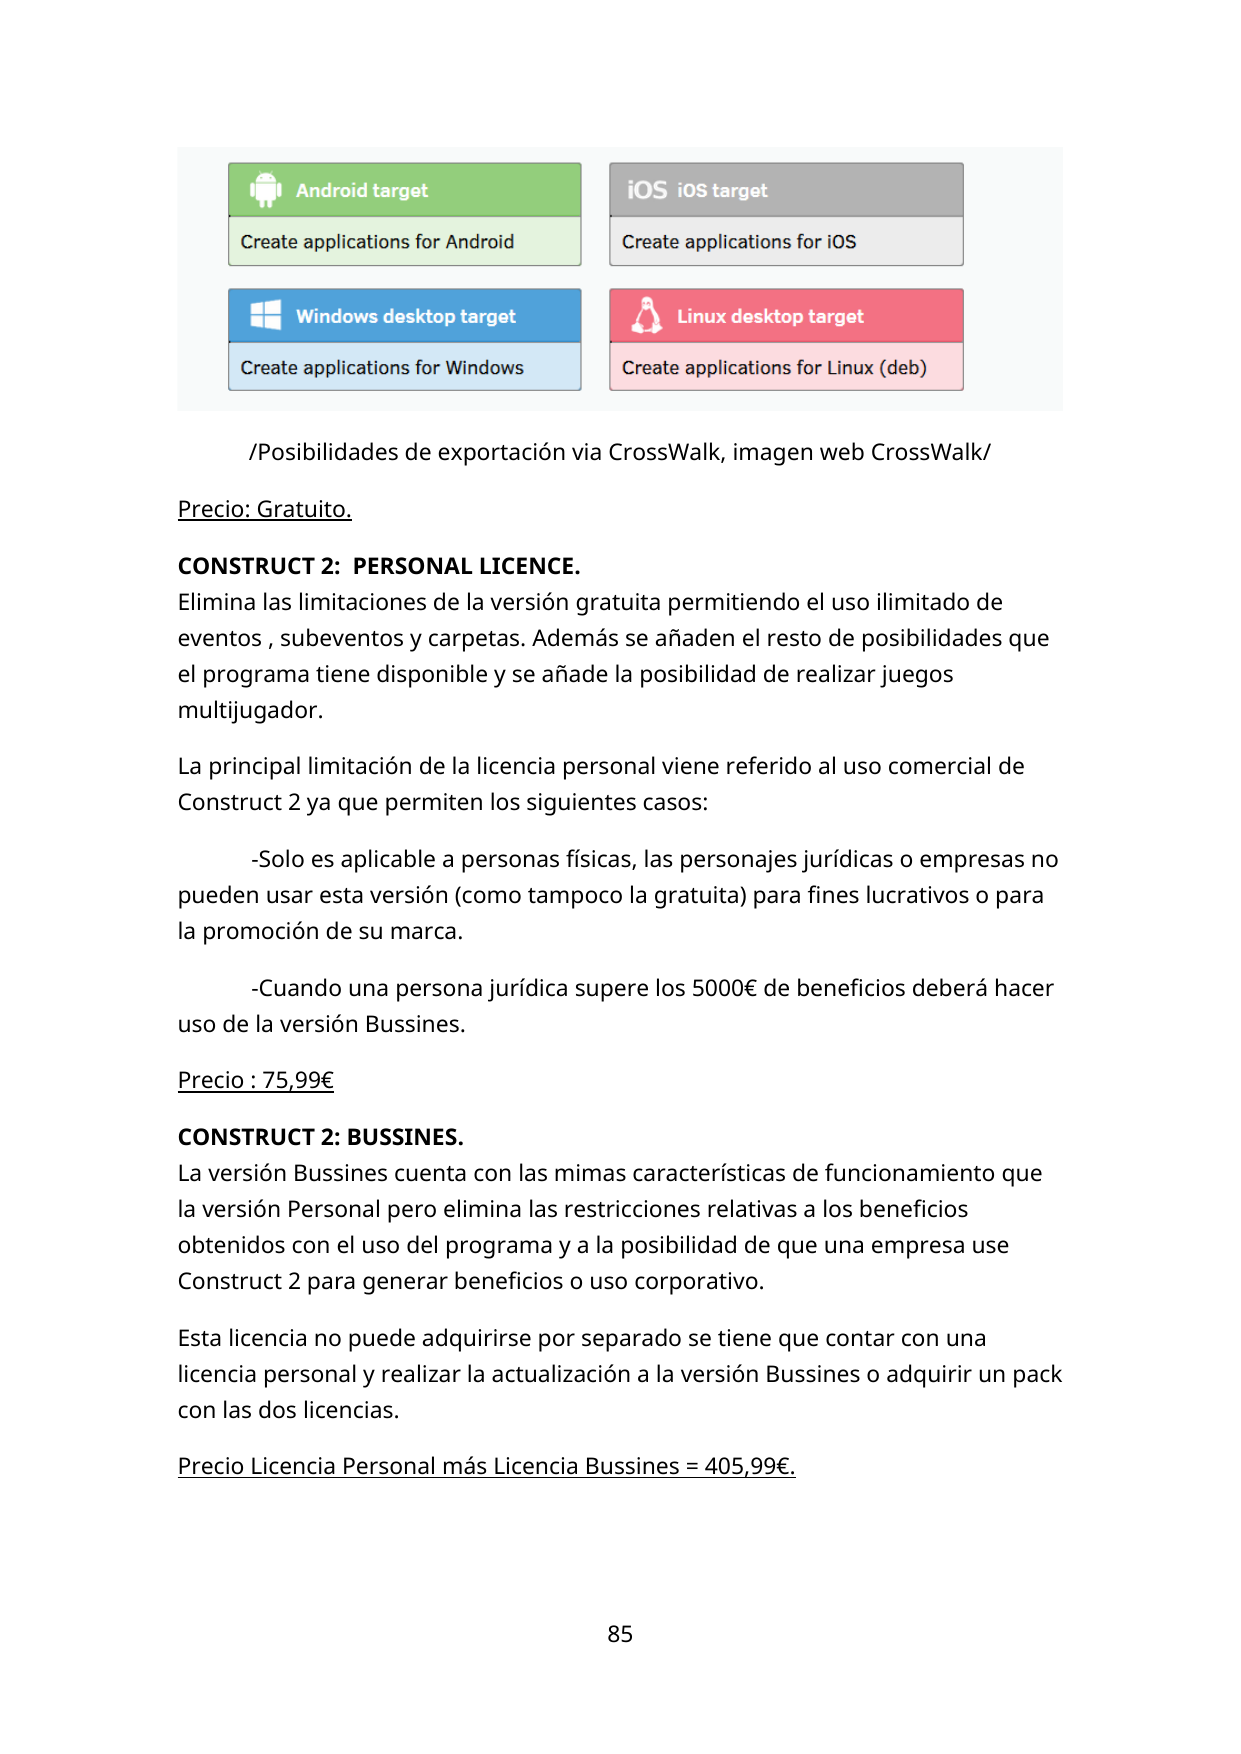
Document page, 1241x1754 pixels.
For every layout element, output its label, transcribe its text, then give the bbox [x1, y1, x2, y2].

text CONSTRUCT 2: BUSSINES. La versión Bussines cuenta con las mimas características de funcionamiento que la versión Personal pero elimina las restricciones relativas a los beneficios obtenidos con el uso del programa y a la posibilidad de que una empresa use Construct 2 para generar beneficios o uso corporativo. [177, 1121, 1063, 1296]
text Precio : 75,99€ [177, 1064, 1063, 1096]
picture [177, 147, 1063, 411]
text -Cuando una persona jurídica supere los 5000€ de beneficios deberá hacer uso de la versión Bussines. [177, 972, 1063, 1039]
text Esta licencia no puede adquirirse por separado se tiene que contar con una licencia personal y realizar la actualización a la versión Bussines o adquirir un pack con las dos licencias. [177, 1322, 1063, 1425]
text La principal limitación de la licencia personal viene referido al uso comercial de Construct 2 ya que permiten los siguientes casos: [177, 750, 1063, 817]
text Precio: Gratuito. [177, 493, 1063, 524]
text -Solo es aplicable a personas físicas, las personajes jurídicas o empresas no pueden usar esta versión (como tampoco la gratuita) para fines lucrativos o para la promoción de su marca. [177, 843, 1063, 946]
text CONSTRUCT 2: PERSONAL LICENCE. Elimina las limitaciones de la versión gratuita permitiendo el uso ilimitado de eventos , subeventos y carpetas. Además se añaden el resto de posibilidades que el programa tiene disponible y se añade la posibilidad de realizar juegos multijugador. [177, 550, 1063, 725]
text /Posibilidades de exportación via CrossWalk, imagen web CrossWalk/ [177, 436, 1063, 467]
text Precio Licencia Personal más Licencia Bussines = 405,99€. [177, 1450, 1063, 1482]
